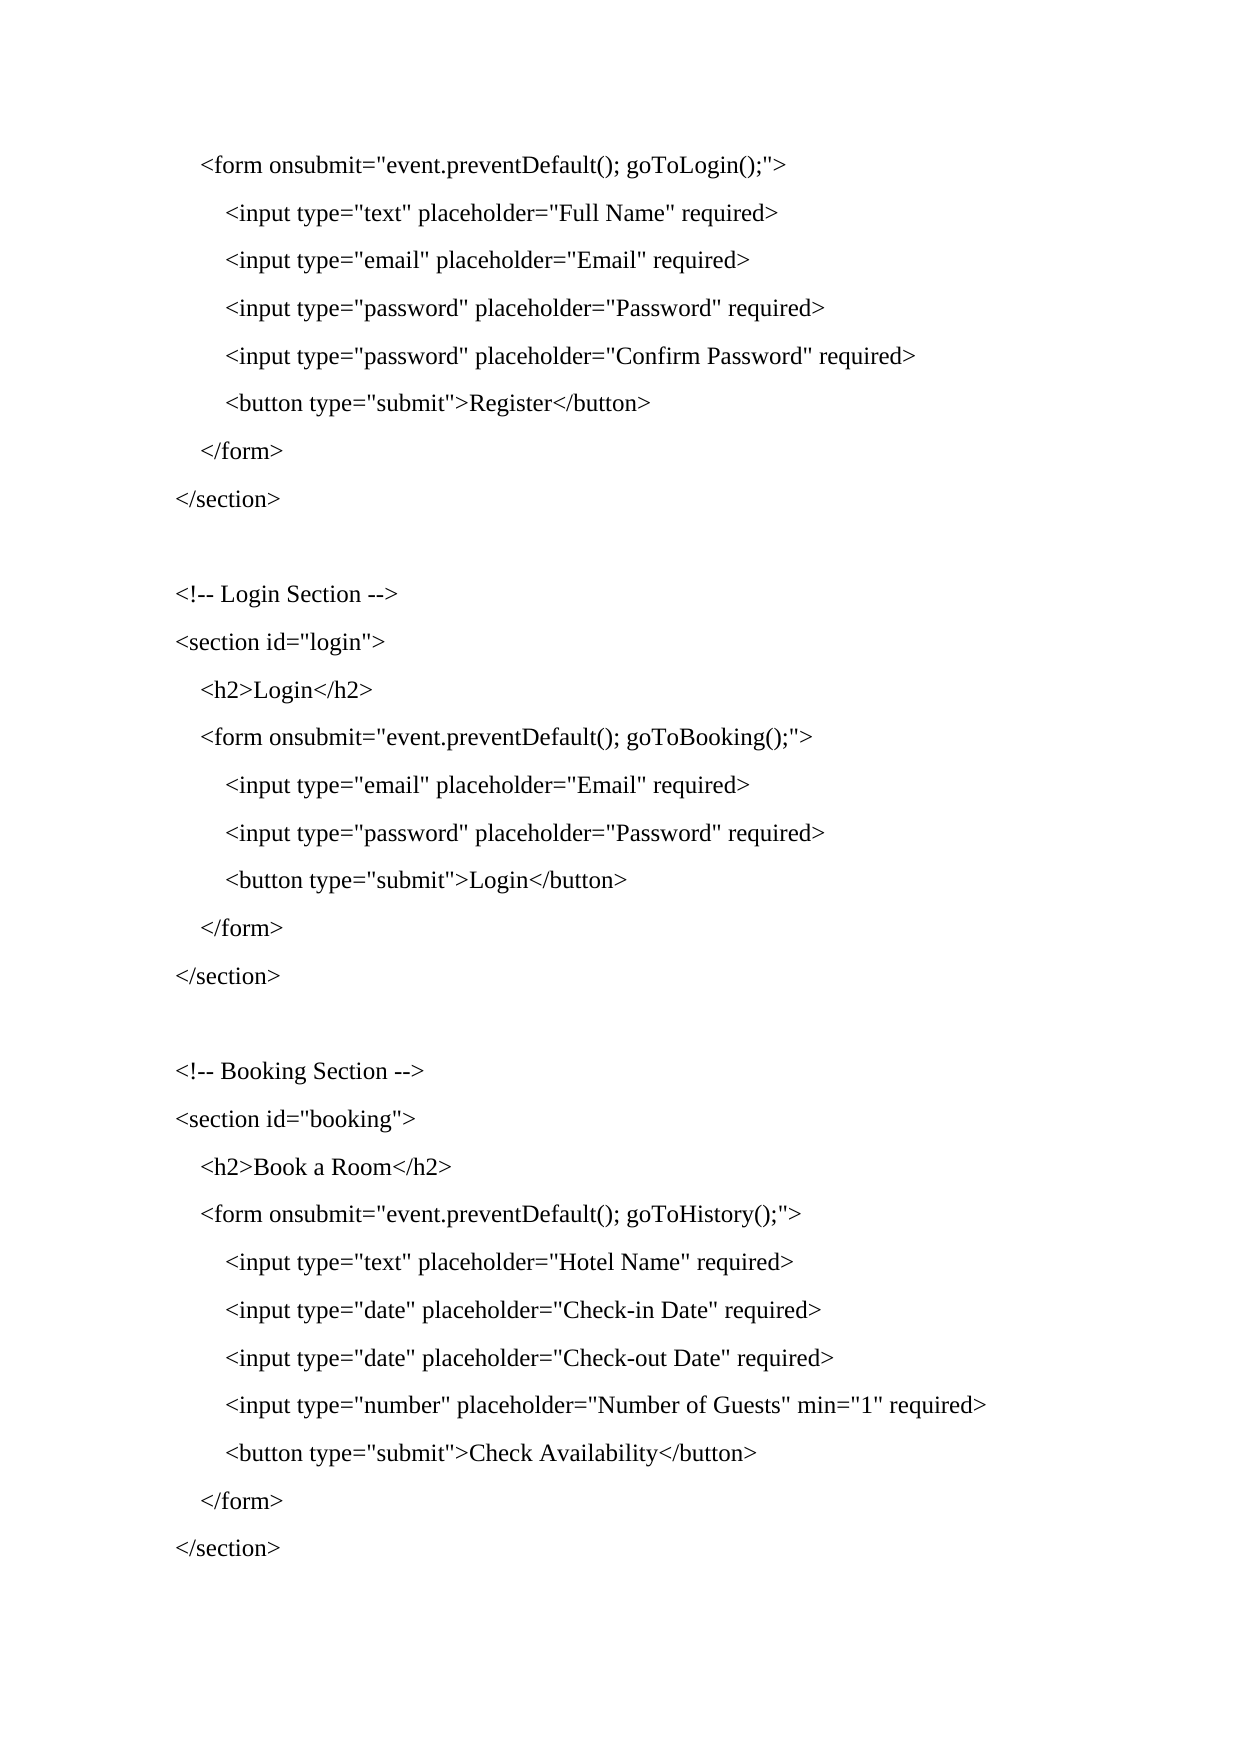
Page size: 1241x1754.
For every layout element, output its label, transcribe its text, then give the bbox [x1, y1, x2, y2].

text <form onsubmit="event.preventDefault(); goToLogin();"> [150, 150, 1090, 179]
text </form> [150, 1486, 1090, 1514]
text <!-- Login Section --> [150, 579, 1090, 608]
text <h2>Login</h2> [150, 675, 1090, 703]
text </section> [150, 1533, 1090, 1562]
text </section> [150, 961, 1090, 990]
text <input type="email" placeholder="Email" required> [150, 245, 1090, 274]
text <button type="submit">Login</button> [150, 866, 1090, 894]
text <input type="date" placeholder="Check-in Date" required> [150, 1295, 1090, 1324]
text <input type="date" placeholder="Check-out Date" required> [150, 1343, 1090, 1371]
text <section id="booking"> [150, 1104, 1090, 1133]
text <input type="number" placeholder="Number of Guests" min="1" required> [150, 1390, 1090, 1419]
text </form> [150, 436, 1090, 465]
text <form onsubmit="event.preventDefault(); goToHistory();"> [150, 1199, 1090, 1228]
text <button type="submit">Register</button> [150, 388, 1090, 417]
text <input type="password" placeholder="Password" required> [150, 293, 1090, 322]
text </section> [150, 484, 1090, 513]
text <input type="password" placeholder="Password" required> [150, 818, 1090, 847]
text <!-- Booking Section --> [150, 1056, 1090, 1085]
text <form onsubmit="event.preventDefault(); goToBooking();"> [150, 722, 1090, 751]
text <input type="text" placeholder="Hotel Name" required> [150, 1247, 1090, 1276]
text </form> [150, 913, 1090, 942]
text <section id="login"> [150, 627, 1090, 656]
text <h2>Book a Room</h2> [150, 1152, 1090, 1181]
text <input type="text" placeholder="Full Name" required> [150, 198, 1090, 226]
text <button type="submit">Check Availability</button> [150, 1438, 1090, 1467]
text <input type="password" placeholder="Confirm Password" required> [150, 341, 1090, 369]
text <input type="email" placeholder="Email" required> [150, 770, 1090, 799]
